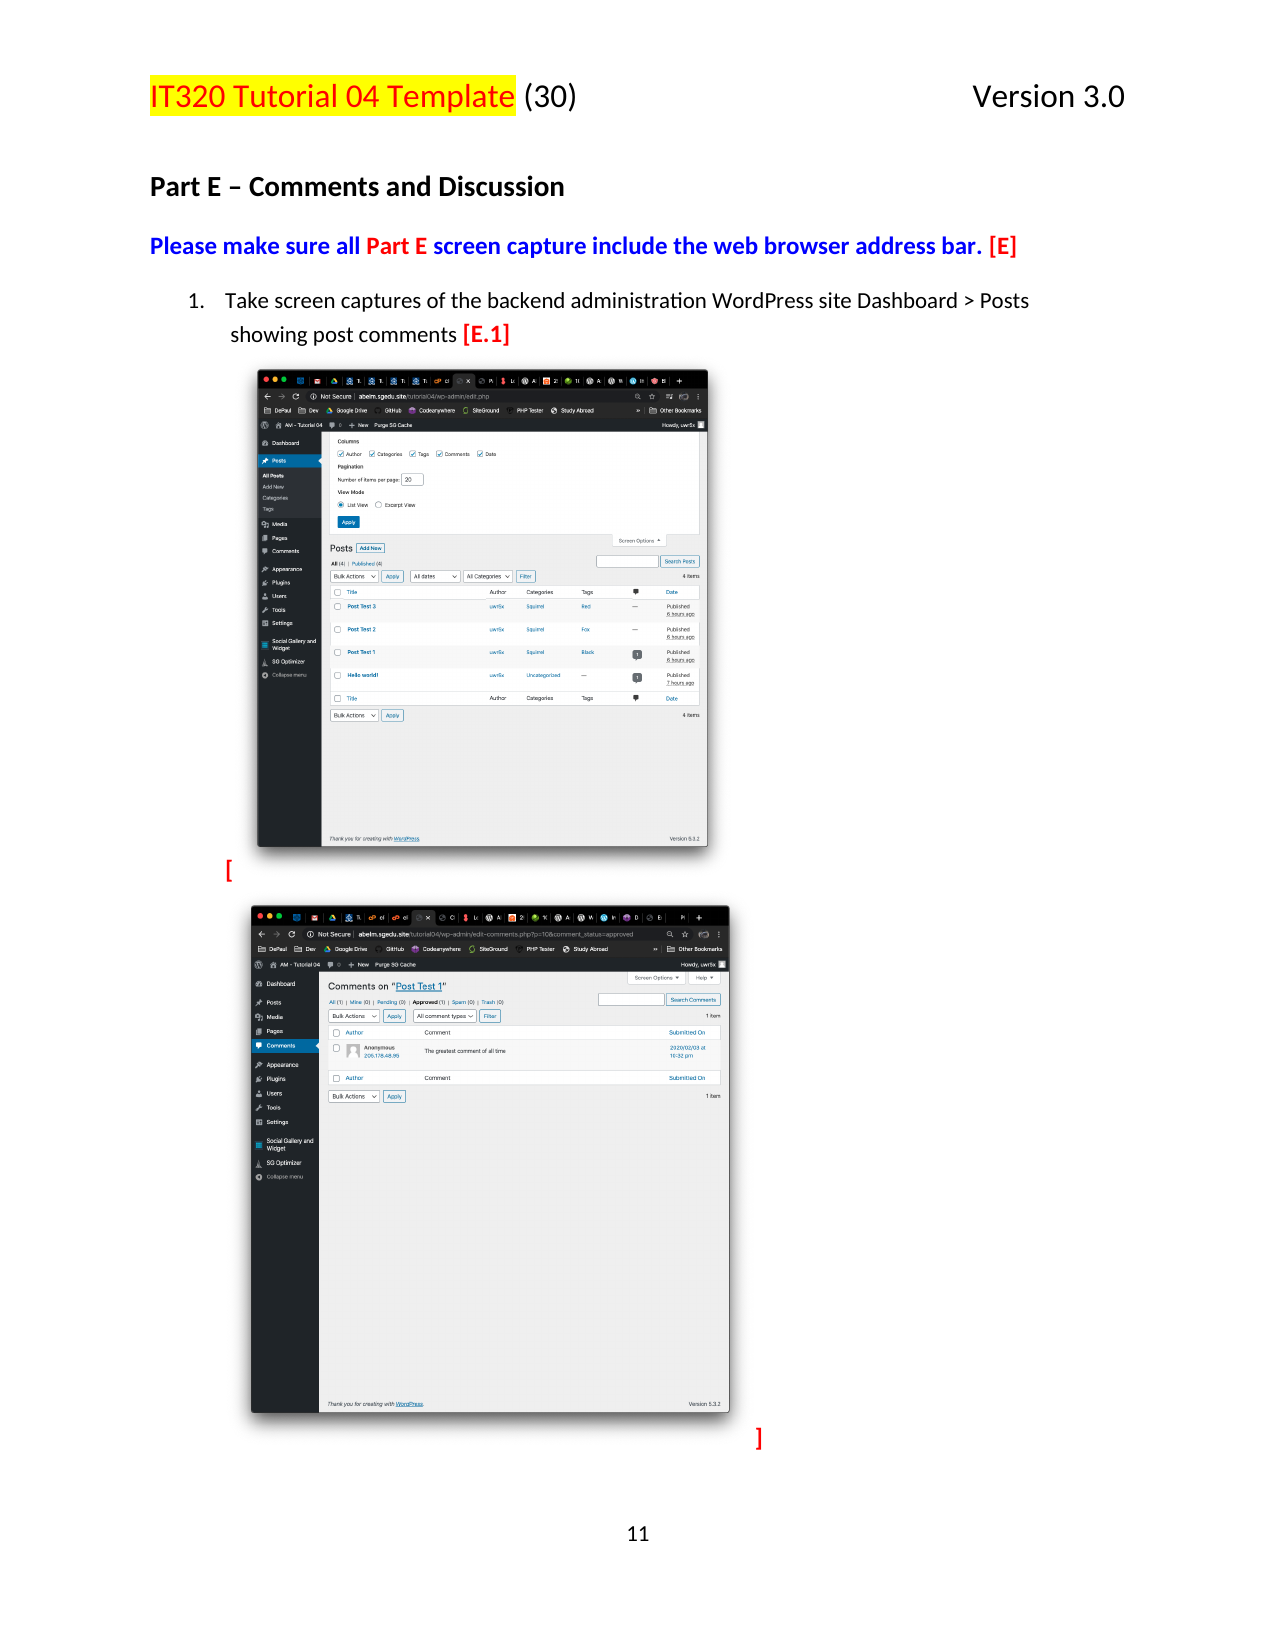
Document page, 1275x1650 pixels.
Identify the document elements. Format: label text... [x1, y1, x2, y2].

text Part E – Comments and Discussion [150, 168, 1125, 204]
text Please make sure all Part E screen capture include the web browser address bar. [E] [150, 230, 1125, 261]
picture [233, 353, 732, 879]
picture [225, 888, 755, 1447]
